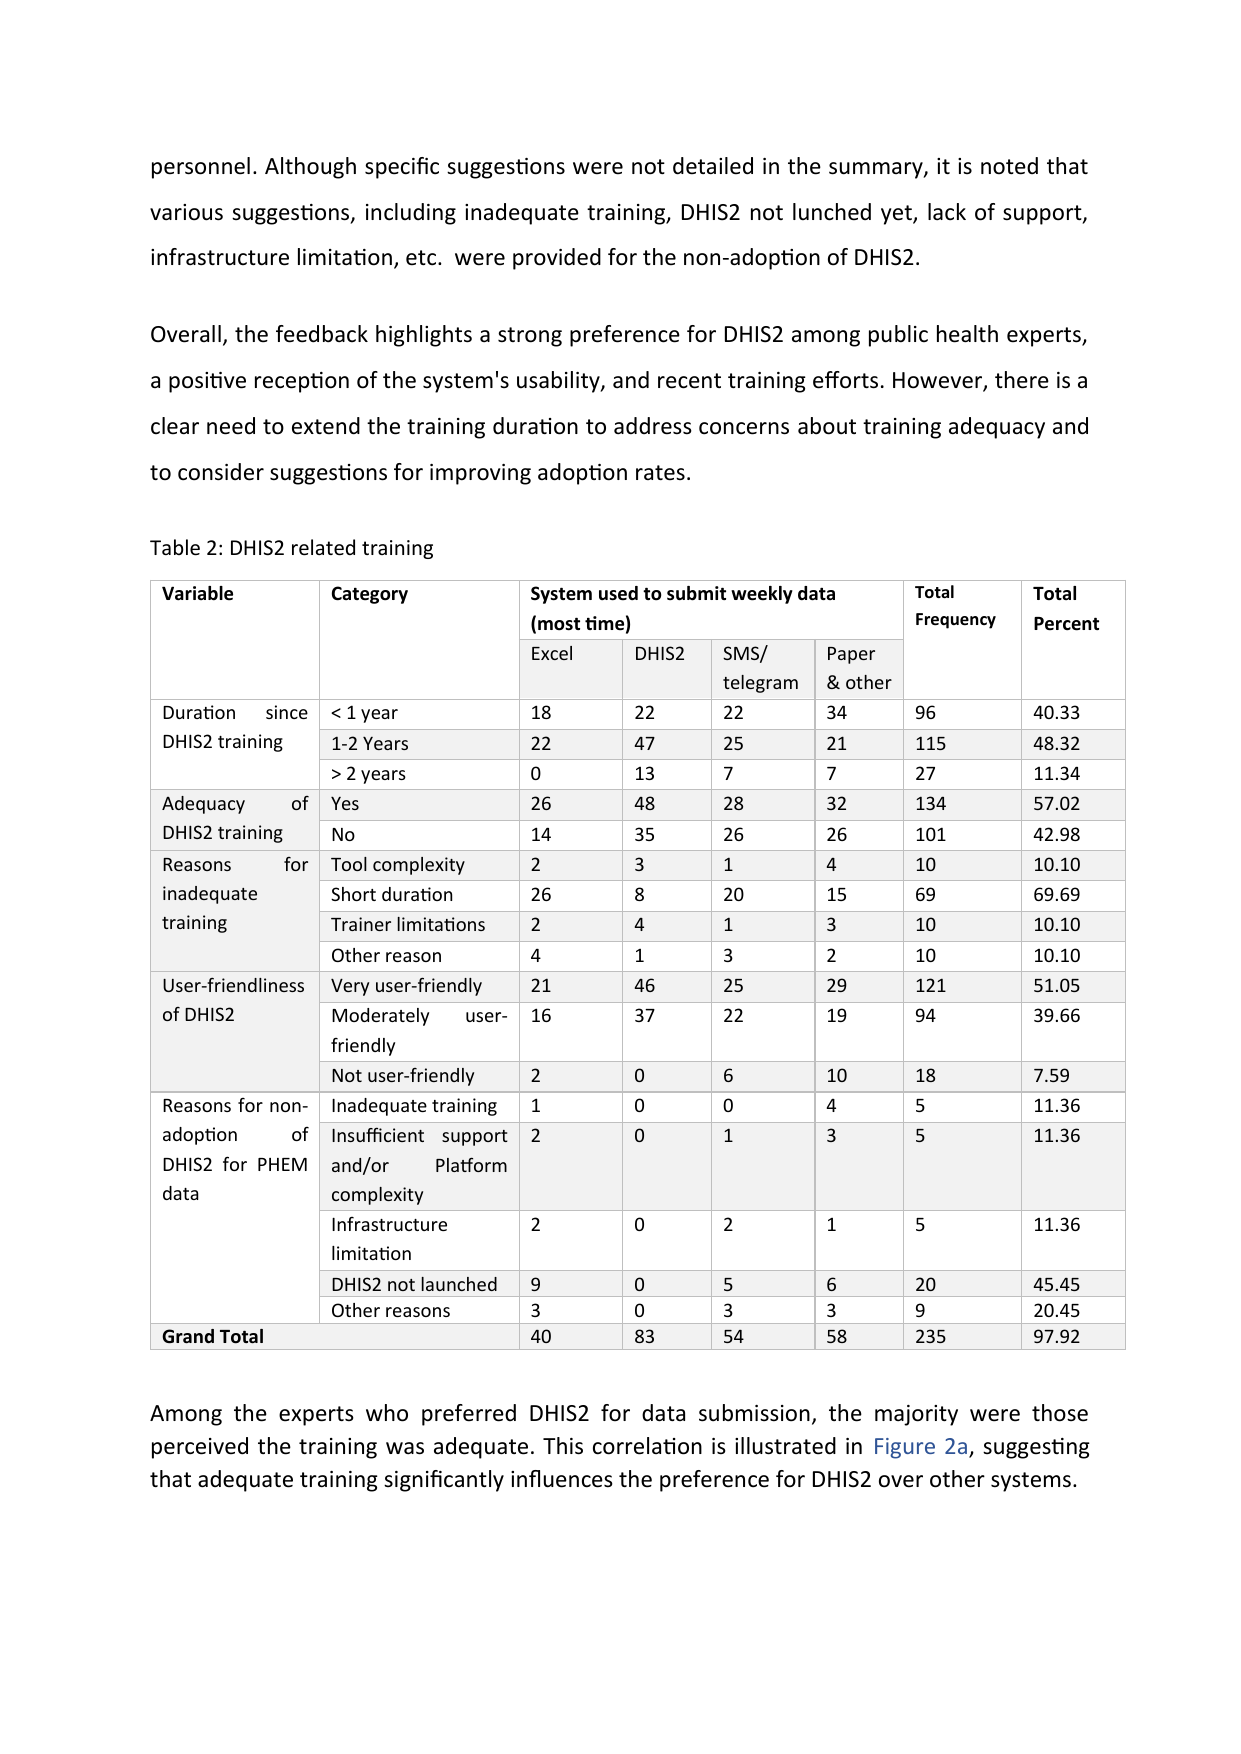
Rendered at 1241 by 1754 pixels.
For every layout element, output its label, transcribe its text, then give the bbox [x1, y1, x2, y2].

table_cell 6 [712, 1062, 814, 1091]
table_cell 4 [623, 912, 711, 941]
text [150, 150, 1090, 272]
table_cell 26 [816, 821, 903, 850]
table_cell Very user-friendly [320, 972, 519, 1002]
table_cell 7.59 [1022, 1062, 1125, 1091]
table_cell 0 [623, 1123, 711, 1210]
table_cell 40.33 [1022, 700, 1125, 729]
table_cell 97.92 [1022, 1324, 1125, 1349]
table_header Total Frequency [904, 581, 1021, 698]
table_cell User-friendliness of DHIS2 [151, 972, 319, 1091]
table_cell Grand Total [151, 1324, 519, 1349]
table_cell 121 [904, 972, 1021, 1002]
table_cell 45.45 [1022, 1271, 1125, 1296]
table_cell 0 [623, 1211, 711, 1270]
table_cell 1 [520, 1093, 622, 1122]
table_cell 2 [816, 942, 903, 971]
table_cell Duration since DHIS2 training [151, 700, 319, 789]
table_cell 11.36 [1022, 1123, 1125, 1210]
table_cell Other reason [320, 942, 519, 971]
table_cell 2 [520, 1211, 622, 1270]
table_cell 10.10 [1022, 912, 1125, 941]
table_cell DHIS2 [623, 640, 711, 698]
table_cell Excel [520, 640, 622, 698]
table_cell Insufficient support and/or Platform complexity [320, 1123, 519, 1210]
table_cell 42.98 [1022, 821, 1125, 850]
table_cell 57.02 [1022, 790, 1125, 820]
table_header Category [320, 581, 519, 698]
table_cell 3 [816, 1123, 903, 1210]
table_cell 20 [712, 881, 814, 911]
table_cell 15 [816, 881, 903, 911]
table_cell 32 [816, 790, 903, 820]
table_cell 16 [520, 1003, 622, 1061]
table_cell 13 [623, 760, 711, 789]
table_cell 3 [816, 1297, 903, 1323]
table_cell 7 [816, 760, 903, 789]
table_cell < 1 year [320, 700, 519, 729]
table_cell Tool complexity [320, 851, 519, 880]
table_cell 27 [904, 760, 1021, 789]
table_cell 10 [904, 942, 1021, 971]
table_cell 40 [520, 1324, 622, 1349]
table_cell Reasons for non-adoption of DHIS2 for PHEM data [151, 1093, 319, 1323]
table_cell 2 [712, 1211, 814, 1270]
table_cell 0 [712, 1093, 814, 1122]
table_cell 1 [816, 1211, 903, 1270]
table_cell 94 [904, 1003, 1021, 1061]
table_cell 7 [712, 760, 814, 789]
table_cell 1 [712, 912, 814, 941]
table_cell Other reasons [320, 1297, 519, 1323]
table_cell 46 [623, 972, 711, 1002]
table_cell 28 [712, 790, 814, 820]
table_cell 19 [816, 1003, 903, 1061]
table_cell 25 [712, 730, 814, 759]
table_cell 5 [712, 1271, 814, 1296]
table_cell 0 [623, 1093, 711, 1122]
table_cell 9 [520, 1271, 622, 1296]
table_cell Adequacy of DHIS2 training [151, 790, 319, 850]
table_cell 10 [904, 912, 1021, 941]
table_cell 22 [712, 1003, 814, 1061]
table_cell 235 [904, 1324, 1021, 1349]
text Table 2: DHIS2 related training [150, 533, 1090, 561]
table_cell Trainer limitations [320, 912, 519, 941]
table_cell Moderately user-friendly [320, 1003, 519, 1061]
table_cell 4 [520, 942, 622, 971]
table_cell 5 [904, 1123, 1021, 1210]
table_cell Inadequate training [320, 1093, 519, 1122]
table_cell 3 [712, 942, 814, 971]
table_cell Short duration [320, 881, 519, 911]
table_cell 34 [816, 700, 903, 729]
table_cell 47 [623, 730, 711, 759]
table_cell 134 [904, 790, 1021, 820]
table_cell 29 [816, 972, 903, 1002]
table_cell 26 [712, 821, 814, 850]
table_cell Reasons for inadequate training [151, 851, 319, 971]
table_cell 0 [623, 1062, 711, 1091]
table_cell 101 [904, 821, 1021, 850]
table_cell 21 [816, 730, 903, 759]
table_cell 54 [712, 1324, 814, 1349]
table_cell DHIS2 not launched [320, 1271, 519, 1296]
table_cell 1 [712, 851, 814, 880]
table_cell 18 [904, 1062, 1021, 1091]
table_cell 51.05 [1022, 972, 1125, 1002]
table_cell 9 [904, 1297, 1021, 1323]
table_cell 22 [712, 700, 814, 729]
table_cell 1 [623, 942, 711, 971]
text Overall, the feedback highlights a strong preference for DHIS2 among public health experts, a positive reception of the system's usability, and recent training efforts. However, there is a clear need to extend the training duration to address concerns about training adequacy and to consider suggestions for improving adoption rates. [150, 318, 1090, 486]
table_cell 2 [520, 1062, 622, 1091]
table_cell 0 [520, 760, 622, 789]
table_cell 5 [904, 1211, 1021, 1270]
table_cell 3 [712, 1297, 814, 1323]
table_cell 10.10 [1022, 851, 1125, 880]
table_cell 69.69 [1022, 881, 1125, 911]
table_header Total Percent [1022, 581, 1125, 698]
table_cell 21 [520, 972, 622, 1002]
table_cell No [320, 821, 519, 850]
table_cell 14 [520, 821, 622, 850]
table_cell 25 [712, 972, 814, 1002]
table_cell 18 [520, 700, 622, 729]
table_cell 35 [623, 821, 711, 850]
table_cell > 2 years [320, 760, 519, 789]
table_cell SMS/ telegram [712, 640, 814, 698]
table_cell 4 [816, 1093, 903, 1122]
table_header System used to submit weekly data (most time) [520, 581, 903, 639]
table_cell 69 [904, 881, 1021, 911]
table_cell 39.66 [1022, 1003, 1125, 1061]
table_cell 5 [904, 1093, 1021, 1122]
table_cell Infrastructure limitation [320, 1211, 519, 1270]
table_cell 3 [623, 851, 711, 880]
table_cell 8 [623, 881, 711, 911]
table_cell 20 [904, 1271, 1021, 1296]
table_cell 1 [712, 1123, 814, 1210]
table_cell Paper & other [816, 640, 903, 698]
table_cell 20.45 [1022, 1297, 1125, 1323]
table_cell 22 [520, 730, 622, 759]
table_cell 10 [816, 1062, 903, 1091]
table_cell 48.32 [1022, 730, 1125, 759]
table_cell 96 [904, 700, 1021, 729]
table_cell 22 [623, 700, 711, 729]
table_cell 0 [623, 1297, 711, 1323]
table_cell Not user-friendly [320, 1062, 519, 1091]
text Among the experts who preferred DHIS2 for data submission, the majority were those perceived the training was adequate. This correlation is illustrated in Figure 2a, suggesting that adequate training significantly influences the preference for DHIS2 over other systems. [150, 1397, 1090, 1493]
table_cell 0 [623, 1271, 711, 1296]
table_cell 3 [520, 1297, 622, 1323]
table_cell 11.36 [1022, 1093, 1125, 1122]
table_cell 2 [520, 1123, 622, 1210]
table_cell Yes [320, 790, 519, 820]
table_cell 2 [520, 851, 622, 880]
table_cell 26 [520, 881, 622, 911]
table_cell 2 [520, 912, 622, 941]
table_cell 11.34 [1022, 760, 1125, 789]
table_cell 4 [816, 851, 903, 880]
table_cell 58 [816, 1324, 903, 1349]
table_cell 10.10 [1022, 942, 1125, 971]
table_cell 3 [816, 912, 903, 941]
table_cell 6 [816, 1271, 903, 1296]
table_header Variable [151, 581, 319, 698]
table_cell 11.36 [1022, 1211, 1125, 1270]
table_cell 26 [520, 790, 622, 820]
table_cell 10 [904, 851, 1021, 880]
table_cell 48 [623, 790, 711, 820]
table_cell 1-2 Years [320, 730, 519, 759]
table_cell 83 [623, 1324, 711, 1349]
table_cell 37 [623, 1003, 711, 1061]
table_cell 115 [904, 730, 1021, 759]
